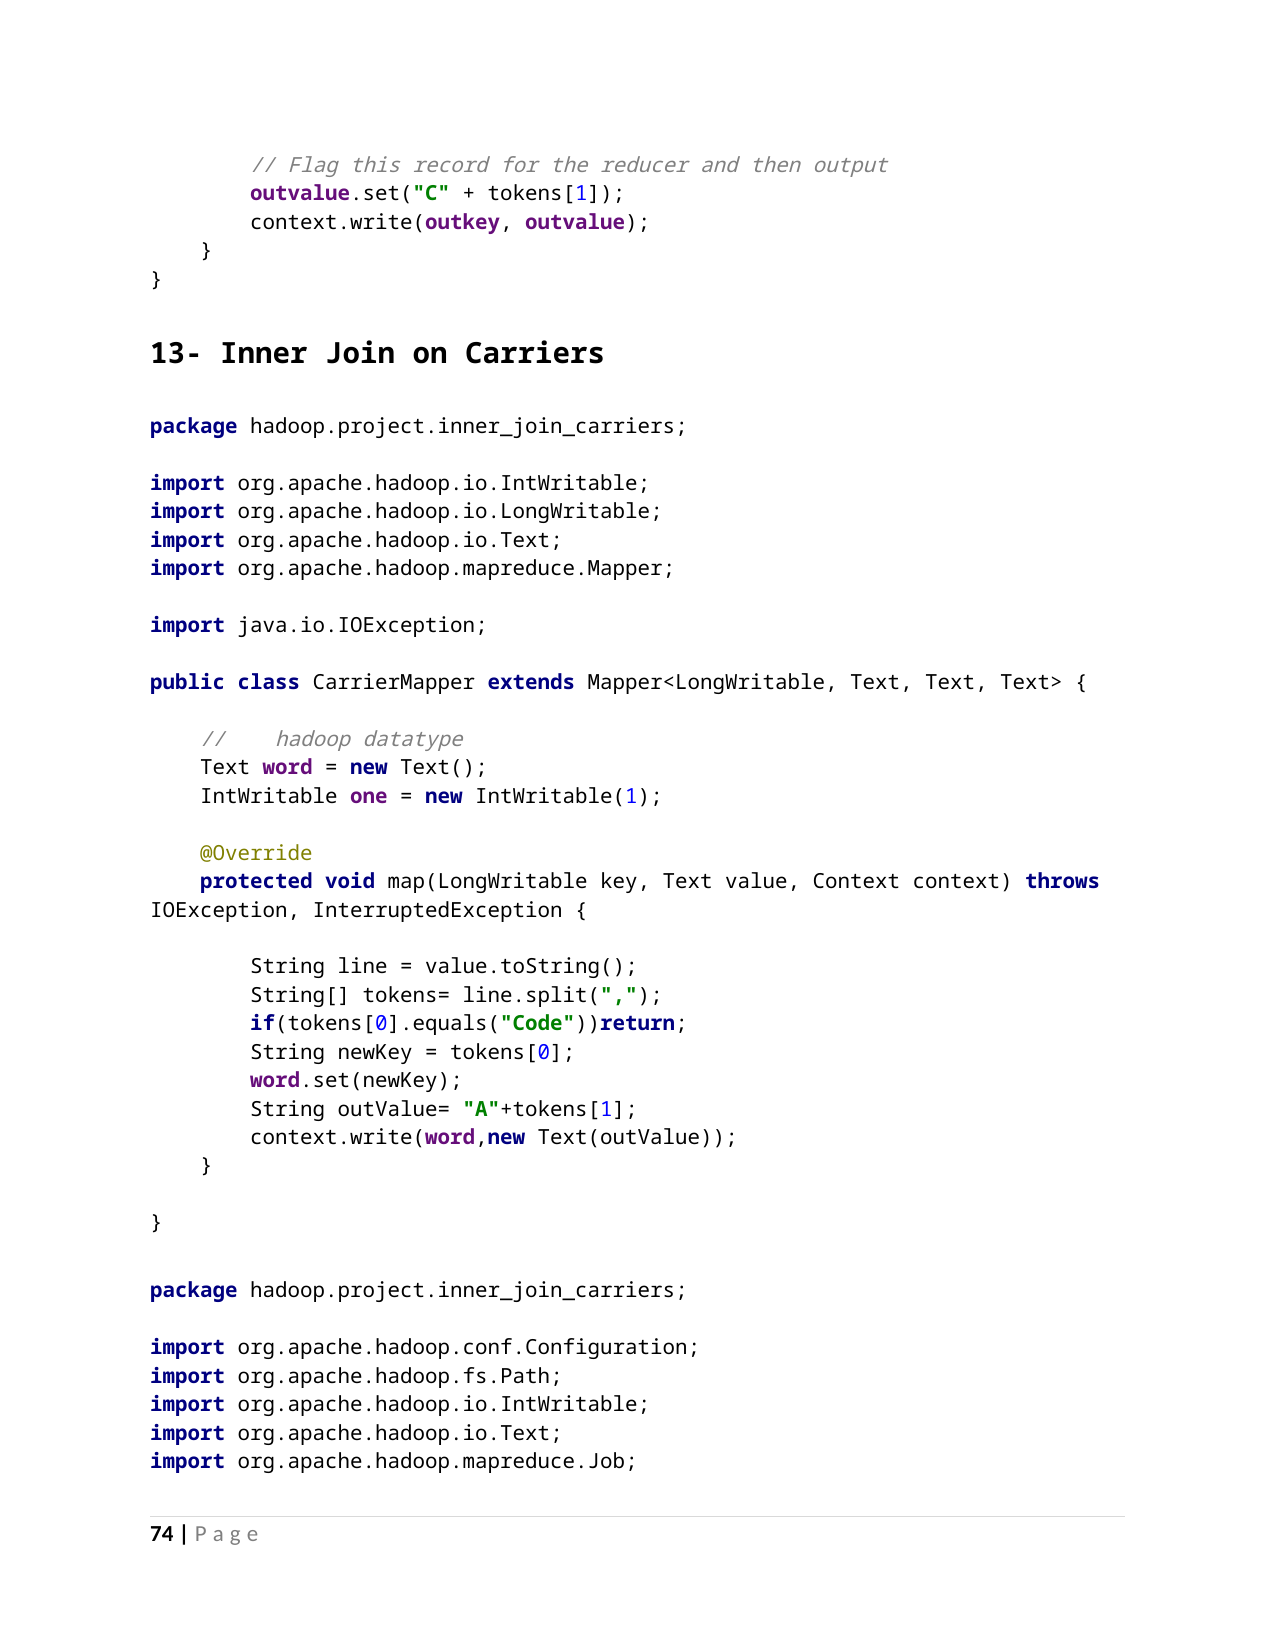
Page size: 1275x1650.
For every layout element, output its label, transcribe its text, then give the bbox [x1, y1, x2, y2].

text package hadoop.project.inner_join_carriers; import org.apache.hadoop.io.IntWritable; import org.apache.hadoop.io.LongWritable; import org.apache.hadoop.io.Text; import org.apache.hadoop.mapreduce.Mapper; import java.io.IOException; public class CarrierMapper extends Mapper<LongWritable, Text, Text, Text> { // hadoop datatype Text word = new Text(); IntWritable one = new IntWritable(1); @Override protected void map(LongWritable key, Text value, Context context) throws IOException, InterruptedException { String line = value.toString(); String[] tokens= line.split(","); if(tokens[0].equals("Code"))return; String newKey = tokens[0]; word.set(newKey); String outValue= "A"+tokens[1]; context.write(word,new Text(outValue)); } } [150, 411, 1125, 1236]
text 13- Inner Join on Carriers [150, 332, 1125, 372]
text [150, 1276, 1125, 1475]
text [150, 150, 1125, 292]
